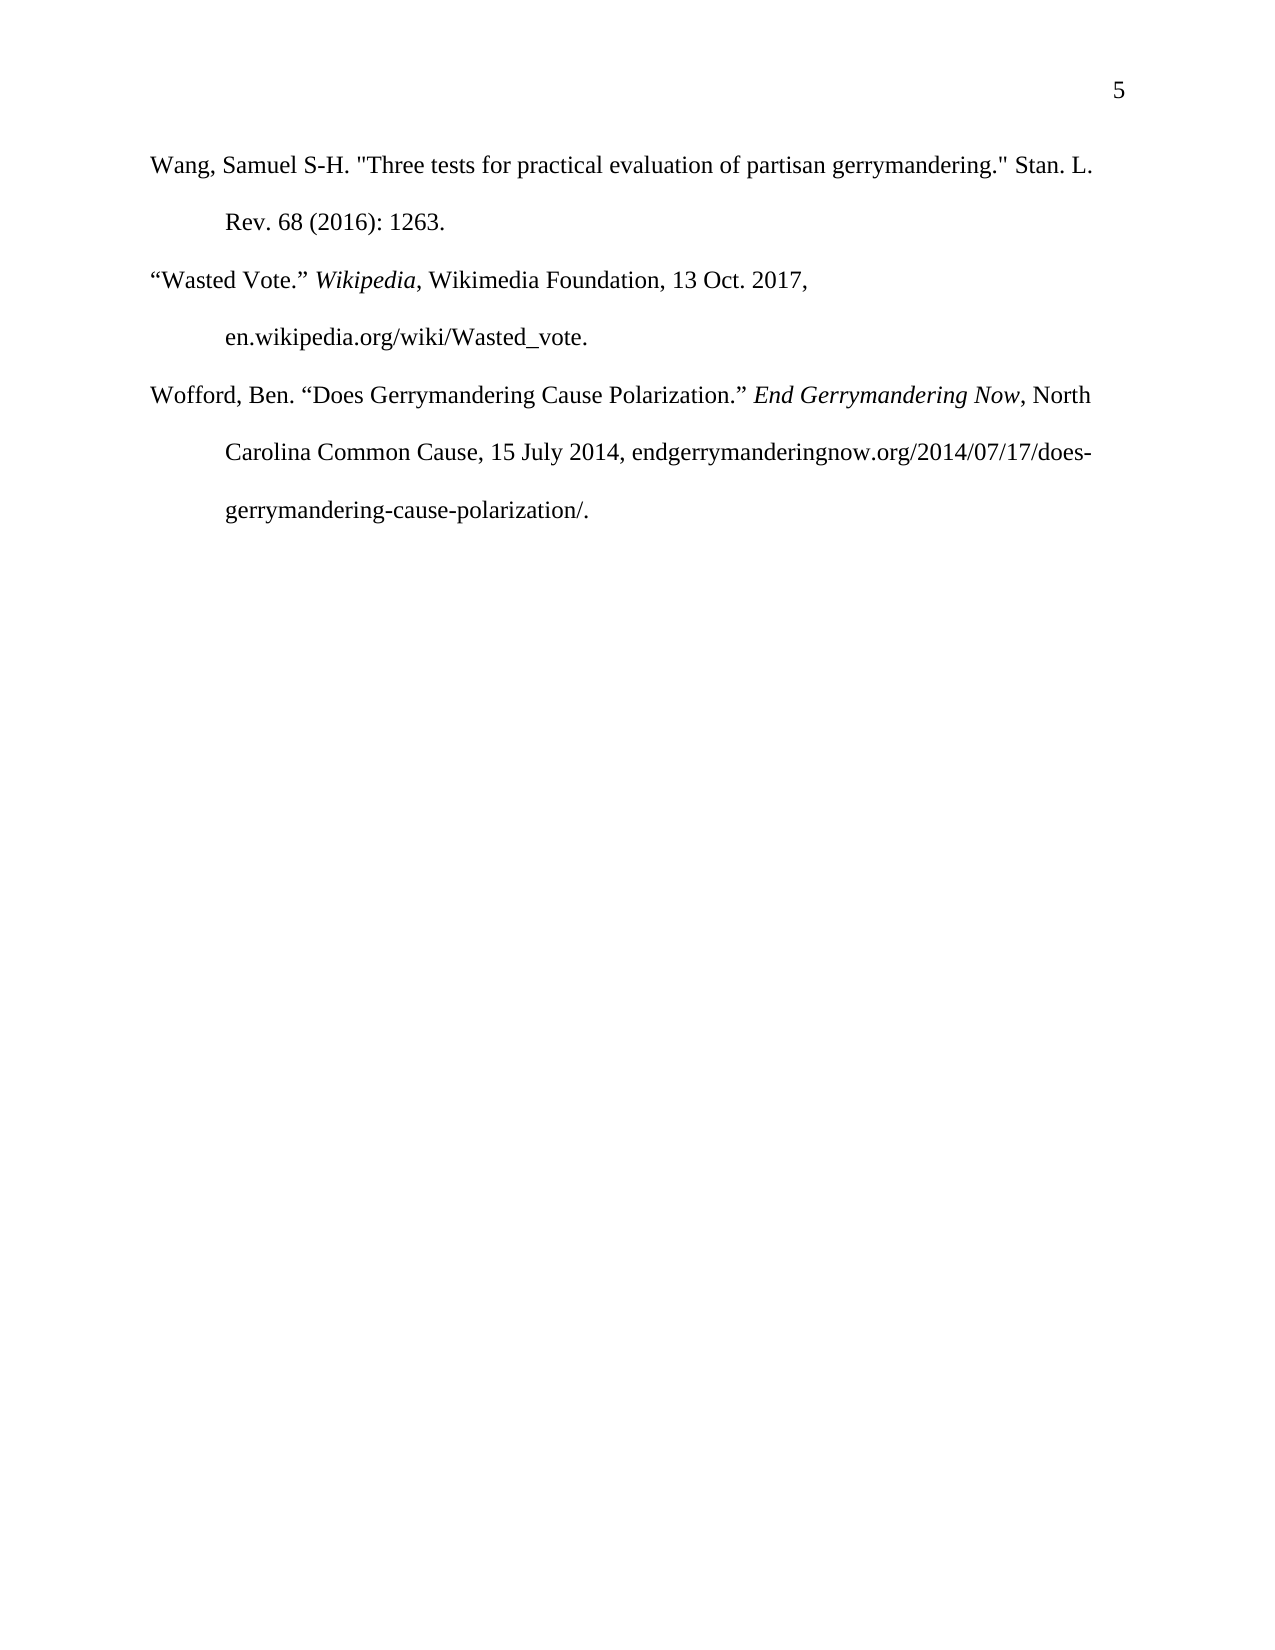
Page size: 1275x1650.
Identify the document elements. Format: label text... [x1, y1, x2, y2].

text Wofford, Ben. “Does Gerrymandering Cause Polarization.” End Gerrymandering Now, North Carolina Common Cause, 15 July 2014, endgerrymanderingnow.org/2014/07/17/does-gerrymandering-cause-polarization/. [150, 380, 1125, 524]
text Wang, Samuel S-H. "Three tests for practical evaluation of partisan gerrymandering." Stan. L. Rev. 68 (2016): 1263. [150, 150, 1125, 236]
text “Wasted Vote.” Wikipedia, Wikimedia Foundation, 13 Oct. 2017, en.wikipedia.org/wiki/Wasted_vote. [150, 265, 1125, 351]
